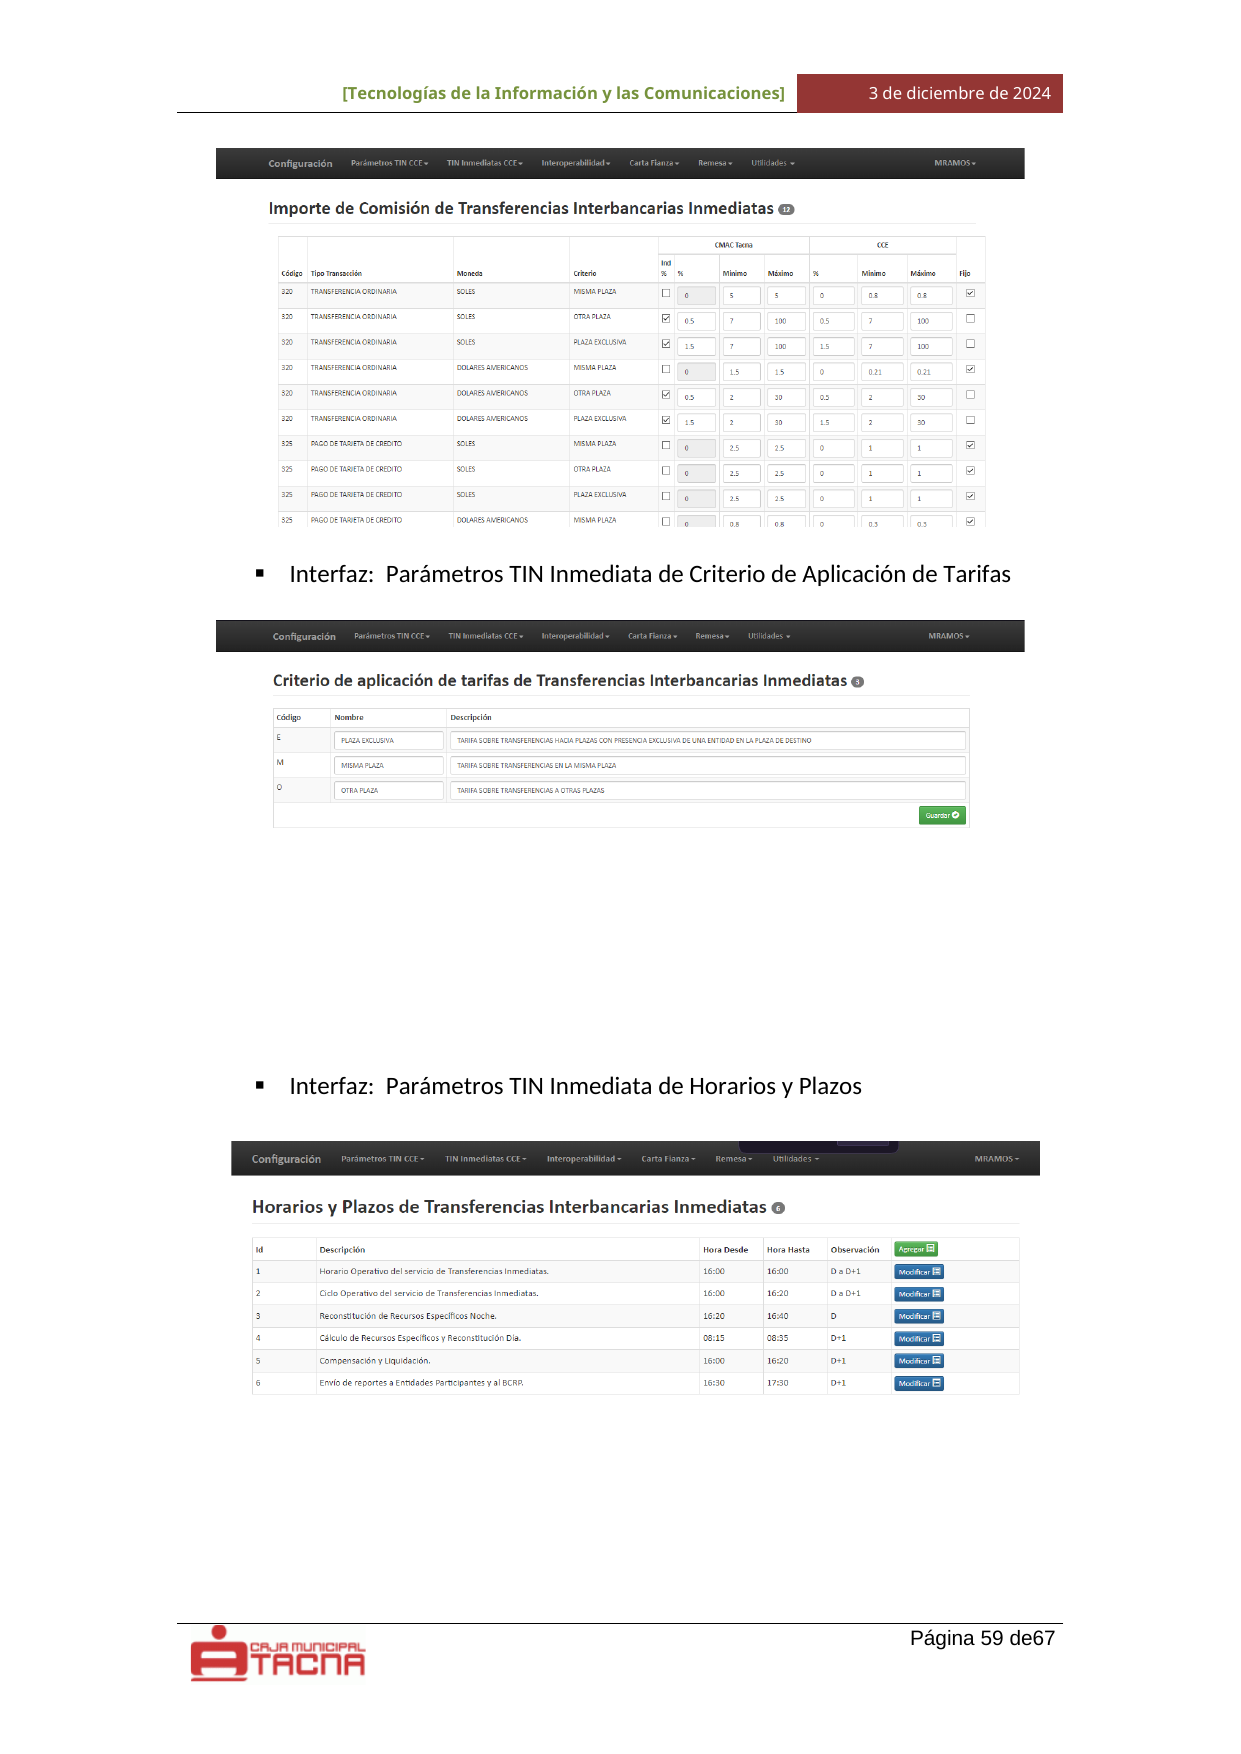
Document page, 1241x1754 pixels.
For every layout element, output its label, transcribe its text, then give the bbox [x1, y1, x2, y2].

picture [190, 1625, 366, 1685]
picture [231, 1141, 1040, 1516]
picture [216, 148, 1025, 527]
picture [216, 620, 1025, 995]
